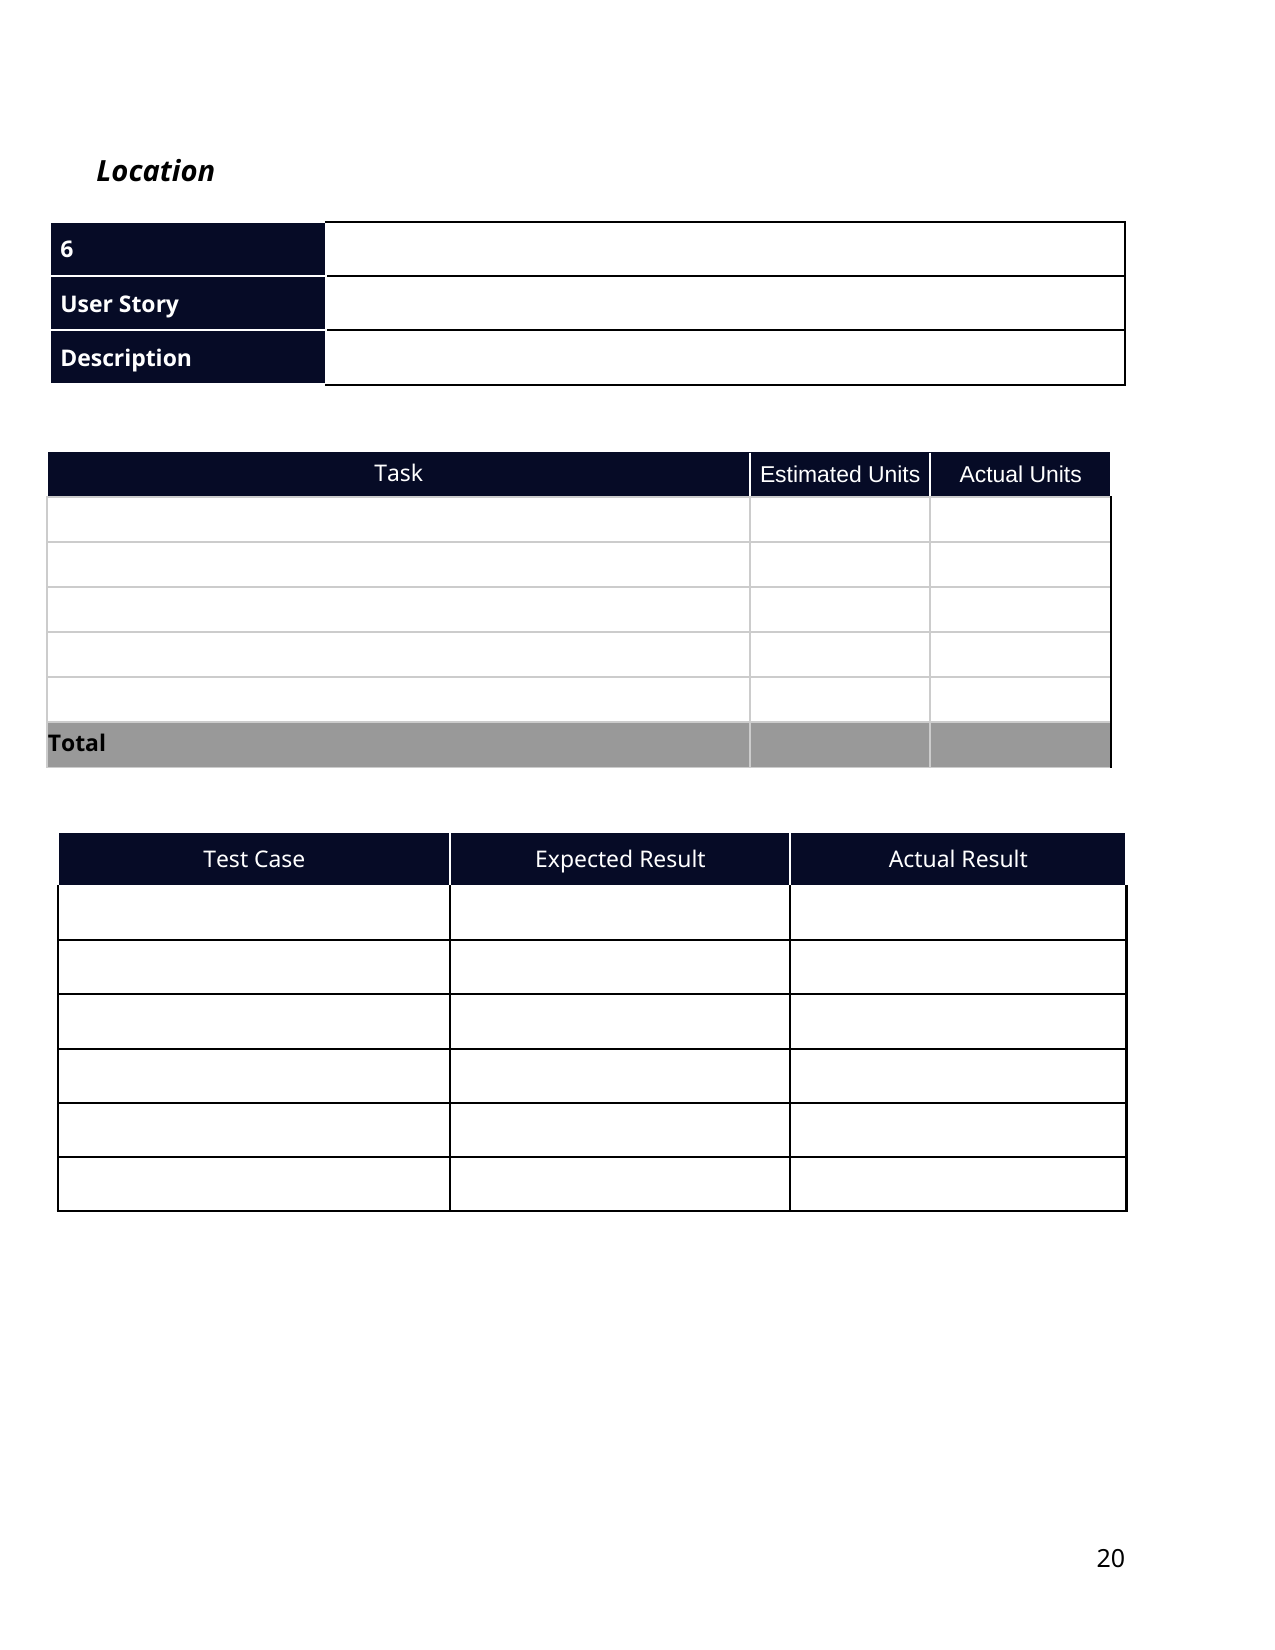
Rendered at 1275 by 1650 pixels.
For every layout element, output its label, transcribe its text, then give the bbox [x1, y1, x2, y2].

table_cell [451, 1104, 789, 1156]
table_cell [931, 678, 1110, 721]
table_cell [48, 498, 749, 541]
table_header Expected Result [451, 833, 789, 885]
table_cell [59, 887, 449, 939]
table_header Actual Units [931, 452, 1110, 496]
table_header Actual Result [791, 833, 1125, 885]
table_cell [451, 995, 789, 1047]
table_cell Description [51, 331, 325, 383]
table_cell [931, 633, 1110, 676]
table_cell [59, 1158, 449, 1210]
table_cell [751, 678, 929, 721]
table_header Estimated Units [751, 452, 930, 496]
table_cell [931, 498, 1110, 541]
table_header Test Case [59, 833, 449, 885]
table_cell [59, 995, 449, 1047]
table_cell [59, 1050, 449, 1102]
table_cell [751, 633, 929, 676]
table_cell [791, 941, 1125, 993]
table_header 6 [51, 223, 325, 275]
table_cell [791, 1158, 1125, 1210]
table_cell [48, 543, 749, 586]
table_cell User Story [51, 277, 325, 329]
table_cell [327, 277, 1124, 329]
table_cell [751, 723, 929, 767]
table_cell [931, 588, 1110, 631]
table_cell Total [48, 723, 749, 767]
subtitle Location [96, 150, 1125, 190]
table_cell [59, 1104, 449, 1156]
table_cell [791, 1104, 1125, 1156]
table_cell [48, 678, 749, 721]
table_cell [931, 723, 1110, 767]
table_cell [48, 588, 749, 631]
table_header [327, 223, 1124, 275]
table_cell [931, 543, 1110, 586]
table_cell [451, 887, 789, 939]
table_cell [751, 588, 929, 631]
table_cell [327, 331, 1124, 383]
table_cell [451, 941, 789, 993]
table_cell [751, 543, 929, 586]
table_cell [791, 887, 1125, 939]
table_cell [751, 498, 929, 541]
table_cell [48, 633, 749, 676]
table_cell [791, 995, 1125, 1047]
table_cell [59, 941, 449, 993]
table_cell [791, 1050, 1125, 1102]
table_header Task [48, 452, 750, 496]
table_cell [451, 1050, 789, 1102]
table_cell [451, 1158, 789, 1210]
